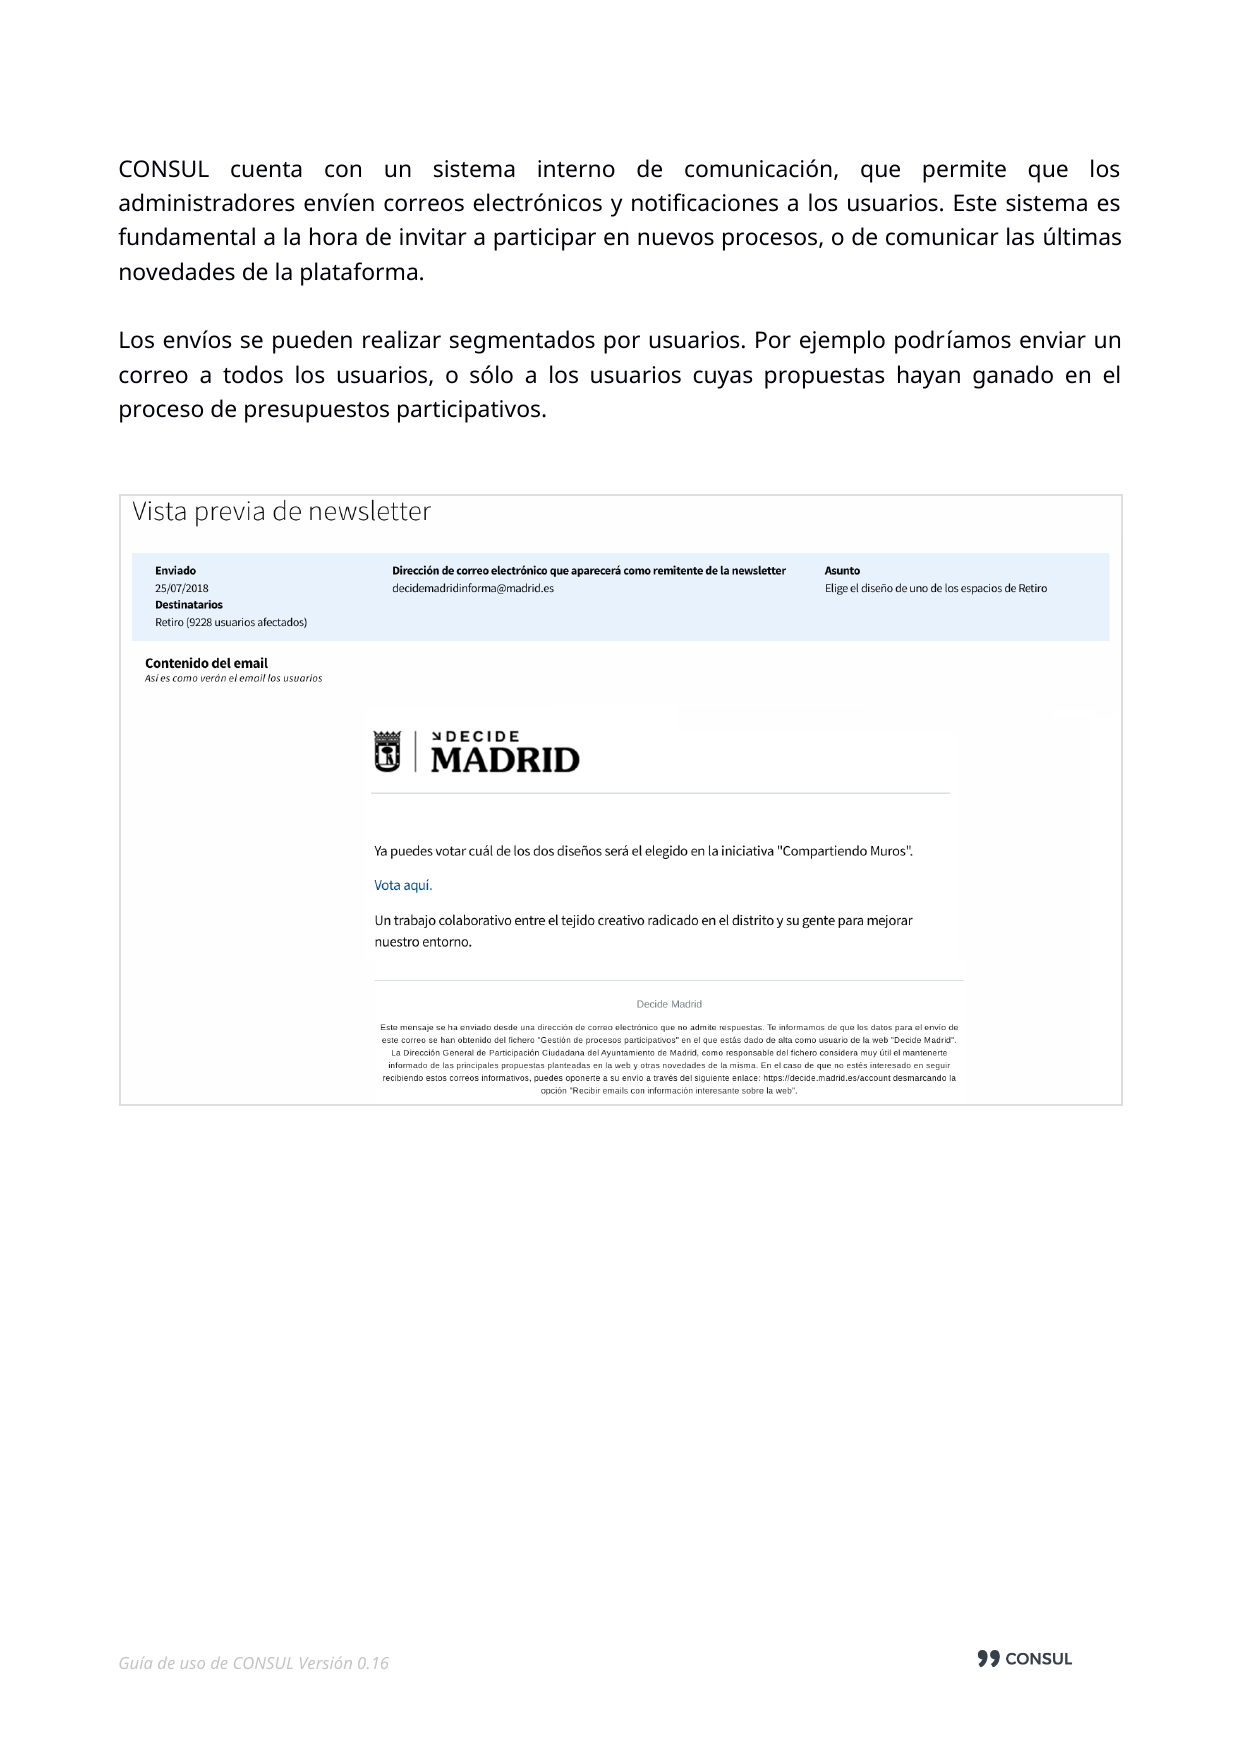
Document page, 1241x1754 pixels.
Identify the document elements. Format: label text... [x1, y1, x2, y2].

text Los envíos se pueden realizar segmentados por usuarios. Por ejemplo podríamos enviar un correo a todos los usuarios, o sólo a los usuarios cuyas propuestas hayan ganado en el proceso de presupuestos participativos. [118, 324, 1122, 424]
picture [974, 1648, 1075, 1670]
picture [121, 496, 1121, 1104]
text CONSUL cuenta con un sistema interno de comunicación, que permite que los administradores envíen correos electrónicos y notificaciones a los usuarios. Este sistema es fundamental a la hora de invitar a participar en nuevos procesos, o de comunicar las últimas novedades de la plataforma. [118, 152, 1122, 287]
